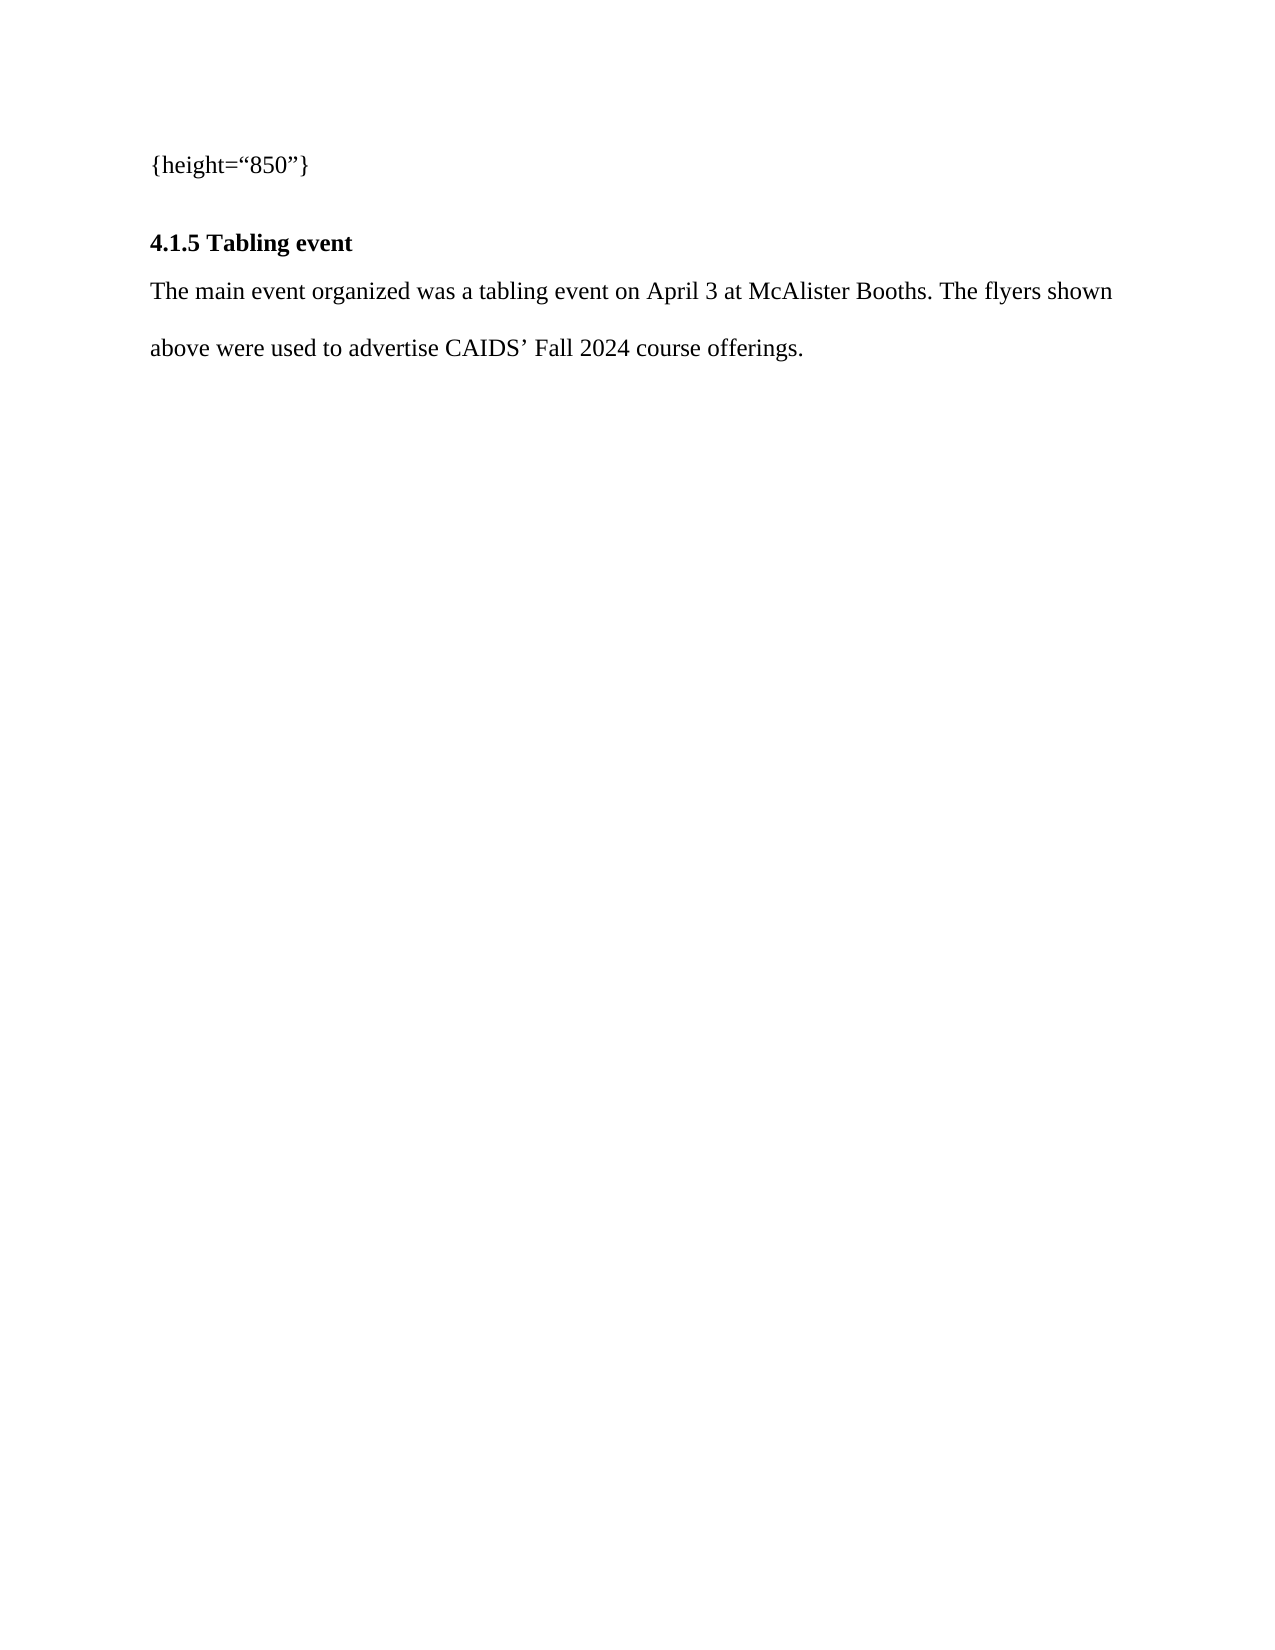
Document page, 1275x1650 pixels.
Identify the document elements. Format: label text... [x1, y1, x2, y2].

text The main event organized was a tabling event on April 3 at McAlister Booths. The flyers shown above were used to advertise CAIDS’ Fall 2024 course offerings. [150, 276, 1125, 362]
text {height=“850”} [150, 150, 1125, 179]
subtitle 4.1.5 Tabling event [150, 228, 1125, 257]
